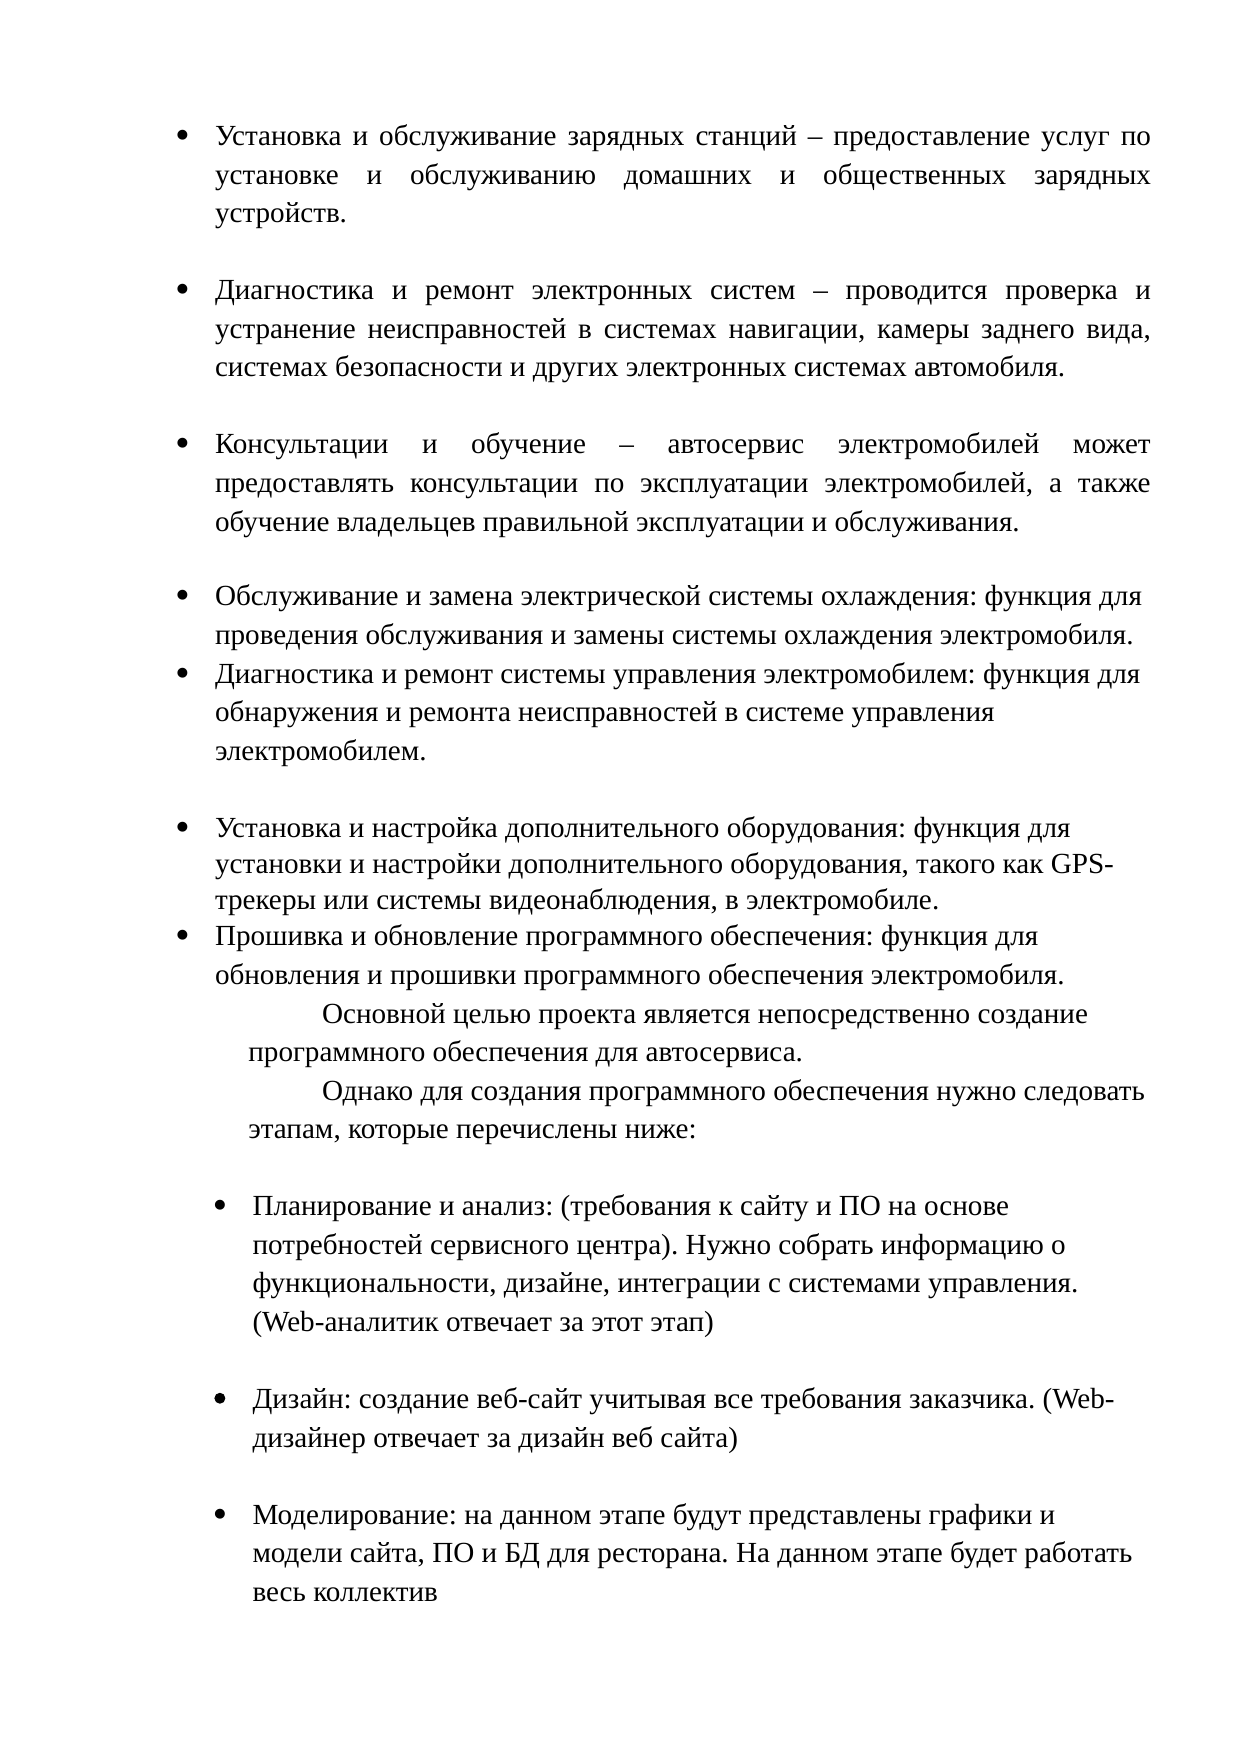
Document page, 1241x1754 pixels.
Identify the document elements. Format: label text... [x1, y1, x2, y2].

list Однако для создания программного обеспечения нужно следовать этапам, которые перечислены ниже: [248, 1073, 1152, 1145]
list Обслуживание и замена электрической системы охлаждения: функция для проведения обслуживания и замены системы охлаждения электромобиля. [177, 578, 1152, 651]
list Дизайн: создание веб-сайт учитывая все требования заказчика. (Web-дизайнер отвечает за дизайн веб сайта) [215, 1381, 1152, 1453]
list Планирование и анализ: (требования к сайту и ПО на основе потребностей сервисного центра). Нужно собрать информацию о функциональности, дизайне, интеграции с системами управления. (Web-аналитик отвечает за этот этап) [215, 1188, 1152, 1338]
list Прошивка и обновление программного обеспечения: функция для обновления и прошивки программного обеспечения электромобиля. [177, 918, 1152, 991]
list Консультации и обучение – автосервис электромобилей может предоставлять консультации по эксплуатации электромобилей, а также обучение владельцев правильной эксплуатации и обслуживания. [177, 427, 1152, 537]
list Моделирование: на данном этапе будут представлены графики и модели сайта, ПО и БД для ресторана. На данном этапе будет работать весь коллектив [215, 1497, 1152, 1608]
list Установка и обслуживание зарядных станций – предоставление услуг по установке и обслуживанию домашних и общественных зарядных устройств. [177, 118, 1152, 229]
list Установка и настройка дополнительного оборудования: функция для установки и настройки дополнительного оборудования, такого как GPS-трекеры или системы видеонаблюдения, в электромобиле. [177, 810, 1152, 916]
list Диагностика и ремонт системы управления электромобилем: функция для обнаружения и ремонта неисправностей в системе управления электромобилем. [177, 656, 1152, 766]
list Основной целью проекта является непосредственно создание программного обеспечения для автосервиса. [248, 996, 1152, 1068]
list Диагностика и ремонт электронных систем – проводится проверка и устранение неисправностей в системах навигации, камеры заднего вида, системах безопасности и других электронных системах автомобиля. [177, 272, 1152, 383]
